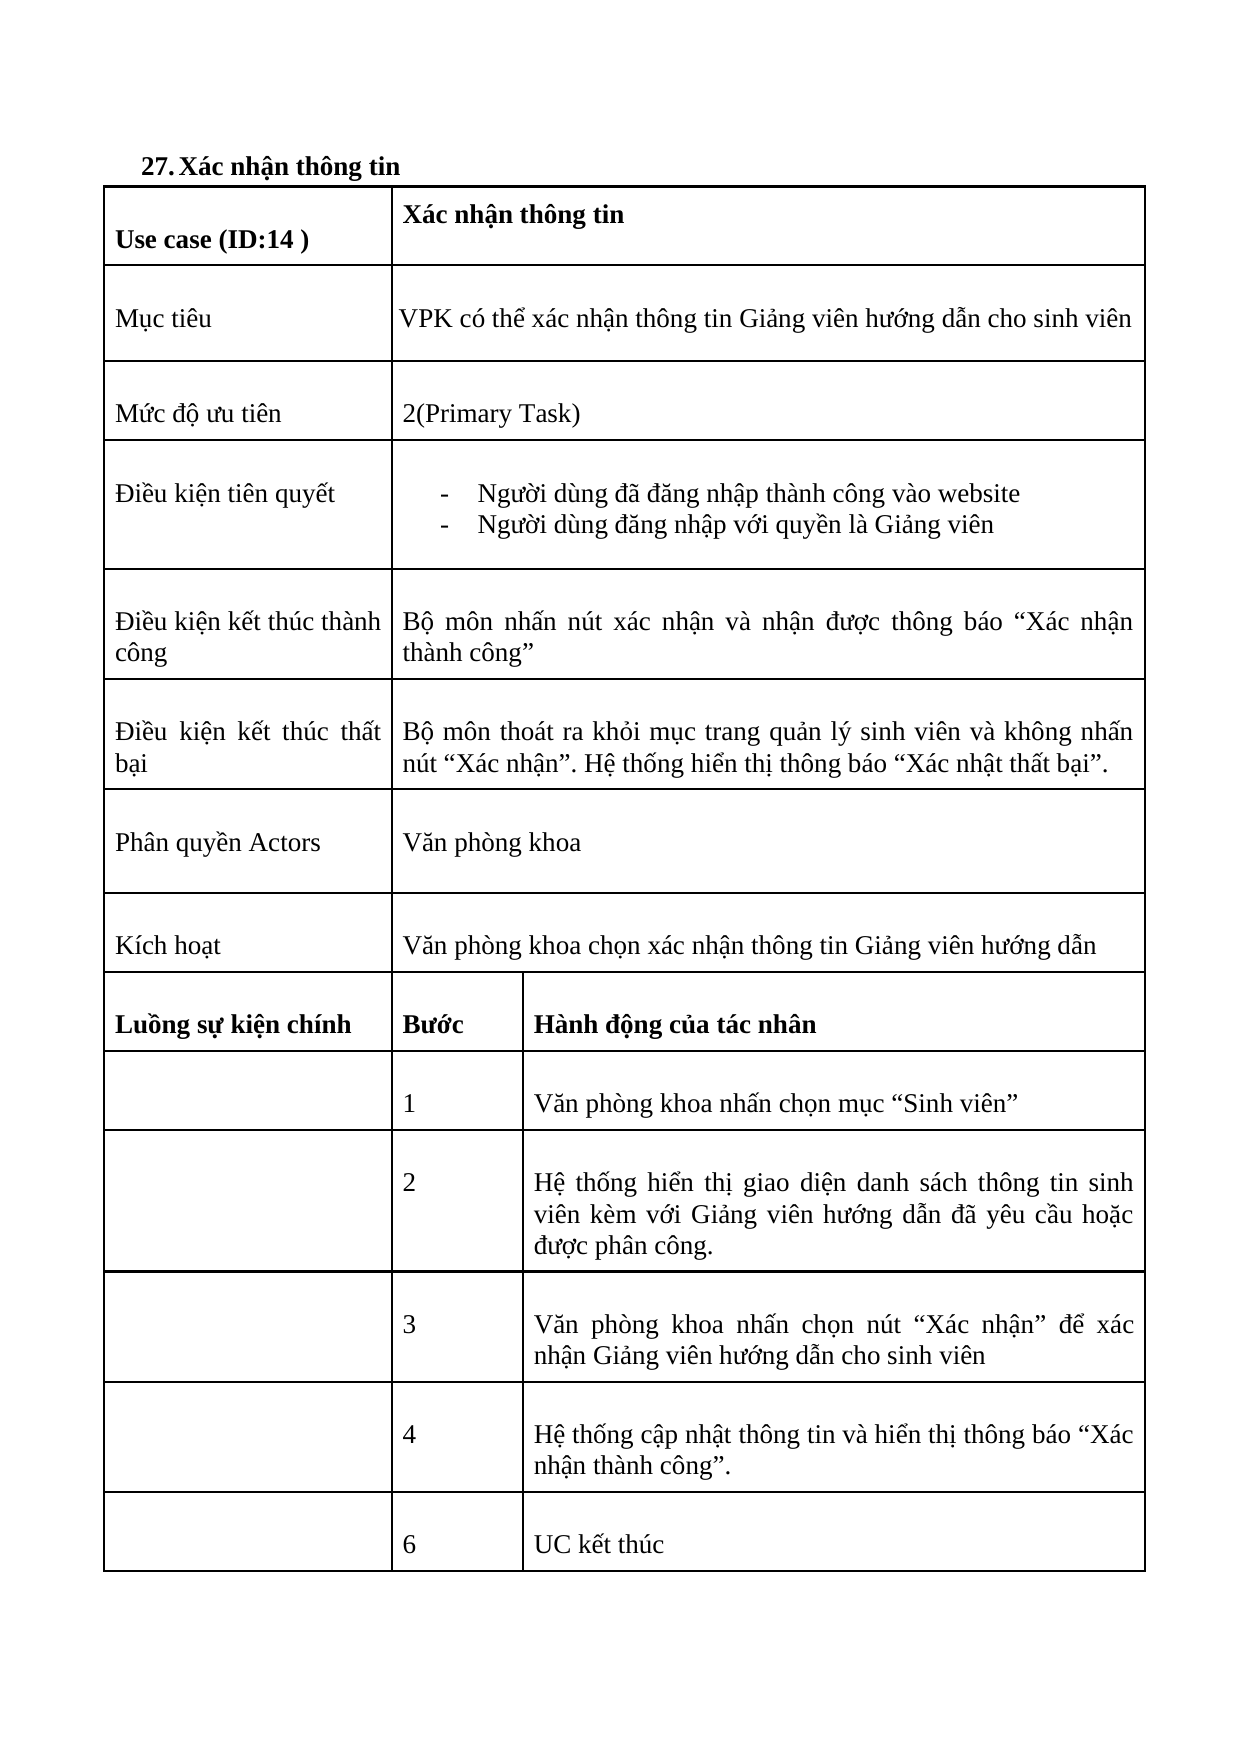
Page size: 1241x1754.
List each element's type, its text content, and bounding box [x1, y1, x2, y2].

table_cell 2(Primary Task) [393, 362, 1144, 439]
table_cell Điều kiện tiên quyết [105, 441, 391, 568]
table_cell Luồng sự kiện chính [105, 973, 391, 1050]
table_cell [105, 1131, 391, 1270]
table_cell Mục tiêu [105, 266, 391, 360]
table_cell 1 [393, 1052, 522, 1129]
table_header Use case (ID:14 ) [105, 188, 391, 264]
table_cell Hành động của tác nhân [524, 973, 1144, 1050]
table_cell [105, 1273, 391, 1381]
table_cell VPK có thể xác nhận thông tin Giảng viên hướng dẫn cho sinh viên [393, 266, 1144, 360]
table_cell Bộ môn nhấn nút xác nhận và nhận được thông báo “Xác nhận thành công” [393, 570, 1144, 678]
table_cell 3 [393, 1273, 522, 1381]
table_header Xác nhận thông tin [393, 188, 1144, 264]
table_cell Hệ thống hiển thị giao diện danh sách thông tin sinh viên kèm với Giảng viên hướng dẫn đã yêu cầu hoặc được phân công. [524, 1131, 1144, 1270]
table_cell Điều kiện kết thúc thất bại [105, 680, 391, 788]
table_cell Văn phòng khoa nhấn chọn mục “Sinh viên” [524, 1052, 1144, 1129]
table_cell 2 [393, 1131, 522, 1270]
table_cell Bước [393, 973, 522, 1050]
table_cell Bộ môn thoát ra khỏi mục trang quản lý sinh viên và không nhấn nút “Xác nhận”. Hệ thống hiển thị thông báo “Xác nhật thất bại”. [393, 680, 1144, 788]
table_cell Văn phòng khoa nhấn chọn nút “Xác nhận” để xác nhận Giảng viên hướng dẫn cho sinh viên [524, 1273, 1144, 1381]
table_cell Điều kiện kết thúc thành công [105, 570, 391, 678]
table_cell Hệ thống cập nhật thông tin và hiển thị thông báo “Xác nhận thành công”. [524, 1383, 1144, 1491]
table_cell Phân quyền Actors [105, 790, 391, 892]
table_cell 4 [393, 1383, 522, 1491]
table_cell [105, 1052, 391, 1129]
table_cell Văn phòng khoa [393, 790, 1144, 892]
table_cell Người dùng đã đăng nhập thành công vào website Người dùng đăng nhập với quyền là Giảng viên [393, 441, 1144, 568]
table_cell [105, 1493, 391, 1570]
table_cell UC kết thúc [524, 1493, 1144, 1570]
table_cell 6 [393, 1493, 522, 1570]
subtitle Xác nhận thông tin [141, 150, 1090, 181]
table_cell Văn phòng khoa chọn xác nhận thông tin Giảng viên hướng dẫn [393, 894, 1144, 971]
table_cell [105, 1383, 391, 1491]
table_cell Kích hoạt [105, 894, 391, 971]
table_cell Mức độ ưu tiên [105, 362, 391, 439]
